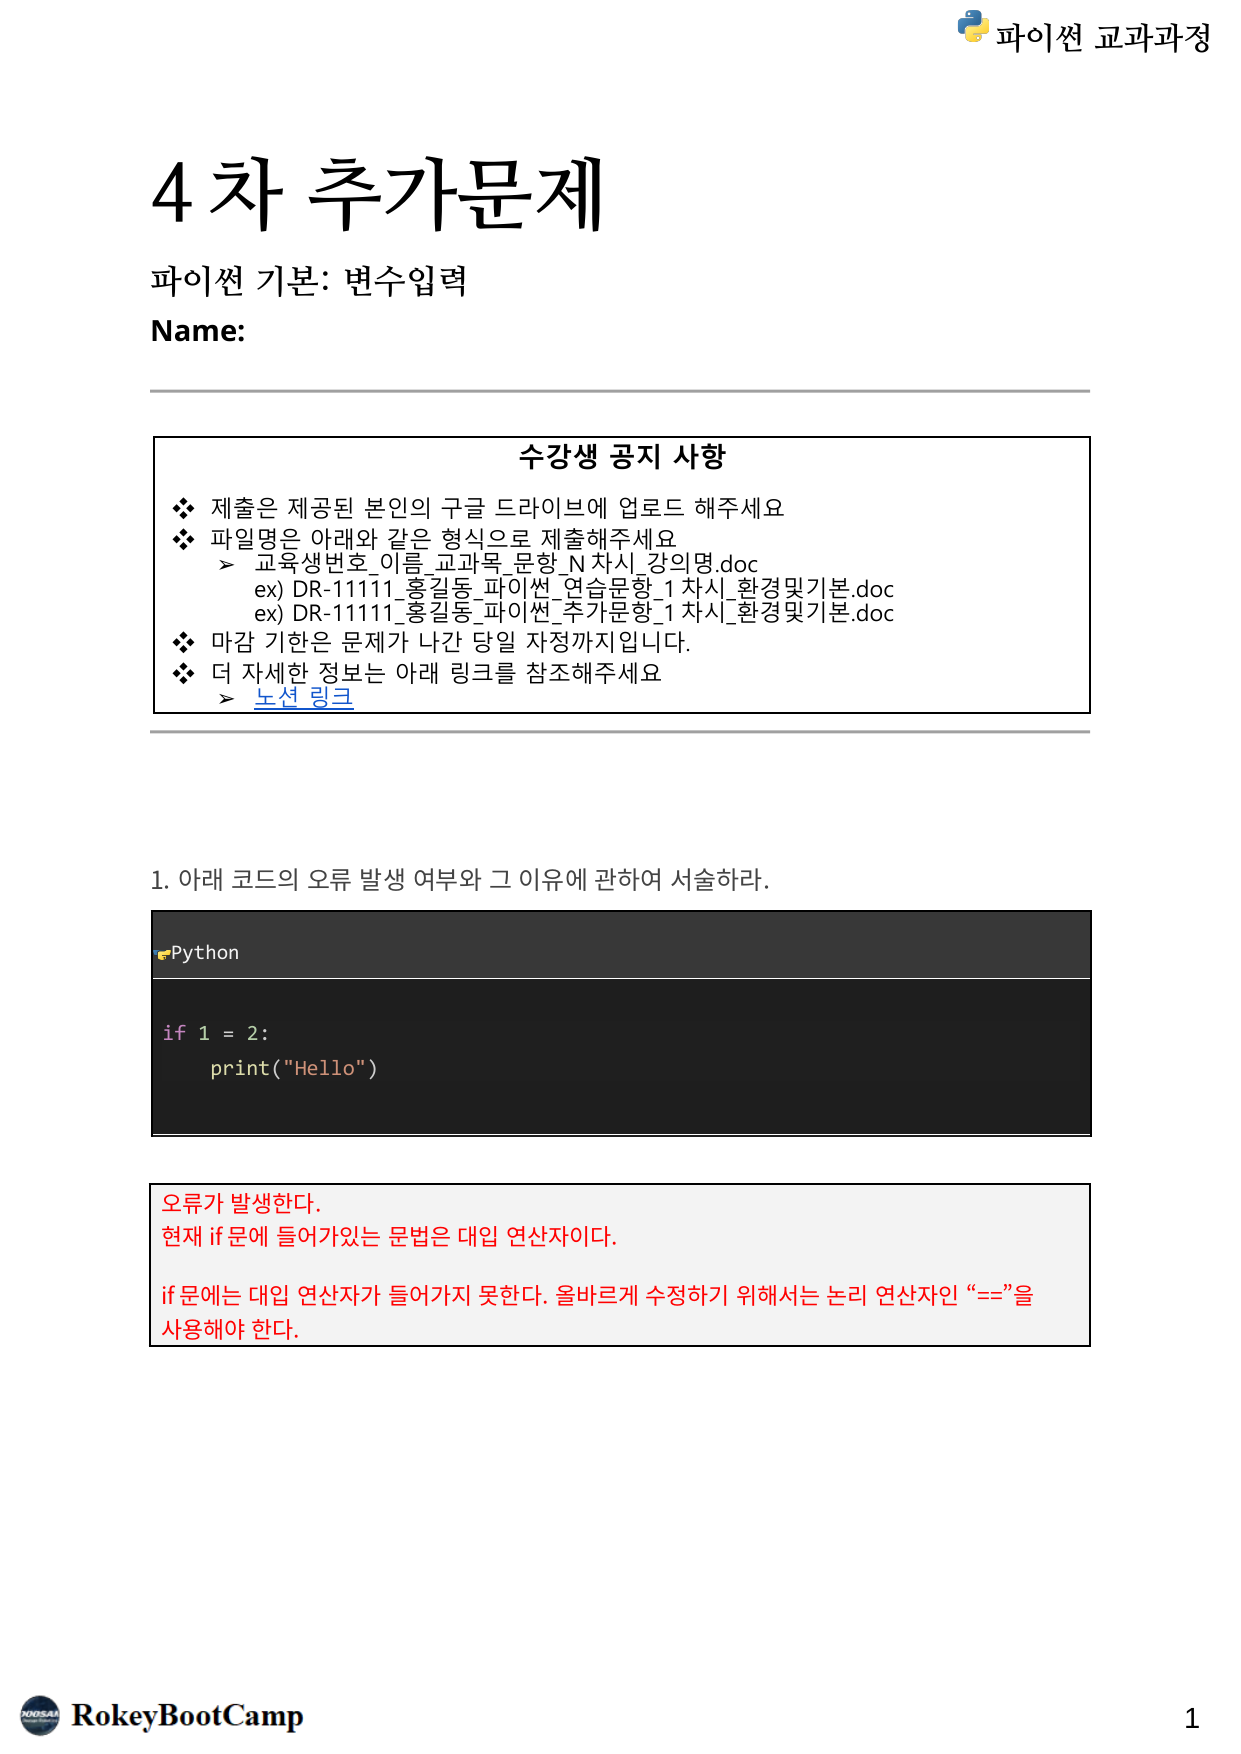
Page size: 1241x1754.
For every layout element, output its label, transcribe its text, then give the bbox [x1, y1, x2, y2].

picture [153, 950, 171, 960]
text 4차 추가문제 [150, 150, 1090, 241]
picture [14, 1685, 311, 1741]
picture [957, 10, 989, 42]
table_cell if 1 = 2: print("Hello") [153, 981, 1090, 1134]
table_header 오류가 발생한다. 현재 if문에 들어가있는 문법은 대입 연산자이다. if문에는 대입 연산자가 들어가지 못한다. 올바르게 수정하기 위해서는 논리 연산자인 “==”을 사용해야 한다. [151, 1185, 1089, 1345]
table_header Python [153, 912, 1090, 978]
subtitle 1. 아래 코드의 오류 발생 여부와 그 이유에 관하여 서술하라. [150, 860, 1090, 896]
table_header 수강생 공지 사항 제출은 제공된 본인의 구글 드라이브에 업로드 해주세요 파일명은 아래와 같은 형식으로 제출해주세요 교육생번호_이름_교과목_문항_N차시_강의명.doc ex) DR-11111_홍길동_파이썬_연습문항_1차시_환경및기본.doc ex) DR-11111_홍길동_파이썬_추가문항_1차시_환경및기본.doc 마감 기한은 문제가 나간 당일 자정까지입니다. 더 자세한 정보는 아래 링크를 참조해주세요 노션 링크 [155, 438, 1089, 712]
text Name: [150, 310, 1090, 350]
subtitle 파이썬 기본: 변수입력 [150, 278, 1090, 298]
